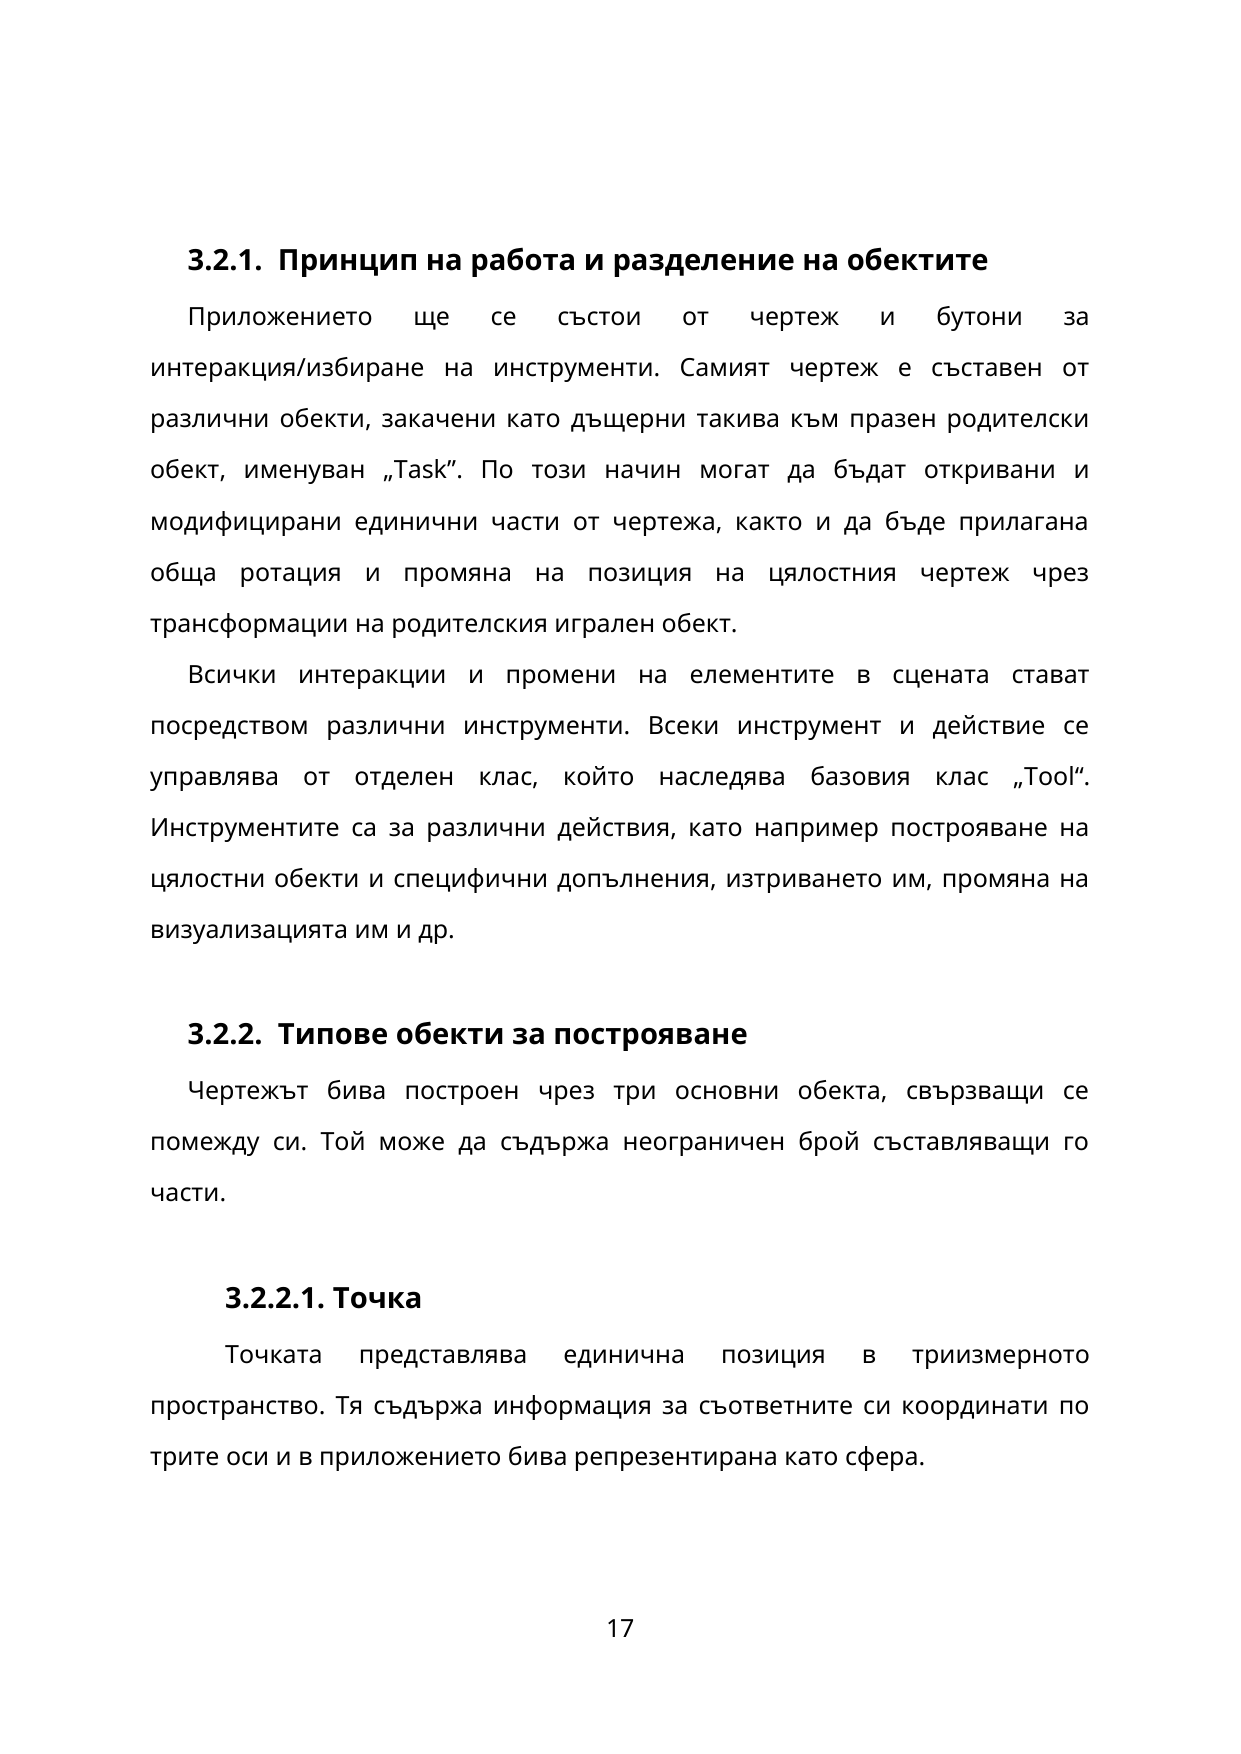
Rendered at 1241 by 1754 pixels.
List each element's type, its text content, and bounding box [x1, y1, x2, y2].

text Чертежът бива построен чрез три основни обекта, свързващи се помежду си. Той може да съдържа неограничен брой съставляващи го части. [150, 1073, 1090, 1209]
text Точката представлява единична позиция в триизмерното пространство. Тя съдържа информация за съответните си координати по трите оси и в приложението бива репрезентирана като сфера. [150, 1337, 1090, 1473]
list Типове обекти за построяване [187, 1013, 1090, 1053]
text Приложението ще се състои от чертеж и бутони за интеракция/избиране на инструменти. Самият чертеж е съставен от различни обекти, закачени като дъщерни такива към празен родителски обект, именуван „Task”. По този начин могат да бъдат откривани и модифицирани единични части от чертежа, както и да бъде прилагана обща ротация и промяна на позиция на цялостния чертеж чрез трансформации на родителския игрален обект. [150, 299, 1090, 639]
list Принцип на работа и разделение на обектите [187, 239, 1090, 279]
list Точка [225, 1277, 1090, 1317]
text Всички интеракции и промени на елементите в сцената стават посредством различни инструменти. Всеки инструмент и действие се управлява от отделен клас, който наследява базовия клас „Tool“. Инструментите са за различни действия, като например построяване на цялостни обекти и специфични допълнения, изтриването им, промяна на визуализацията им и др. [150, 656, 1090, 946]
